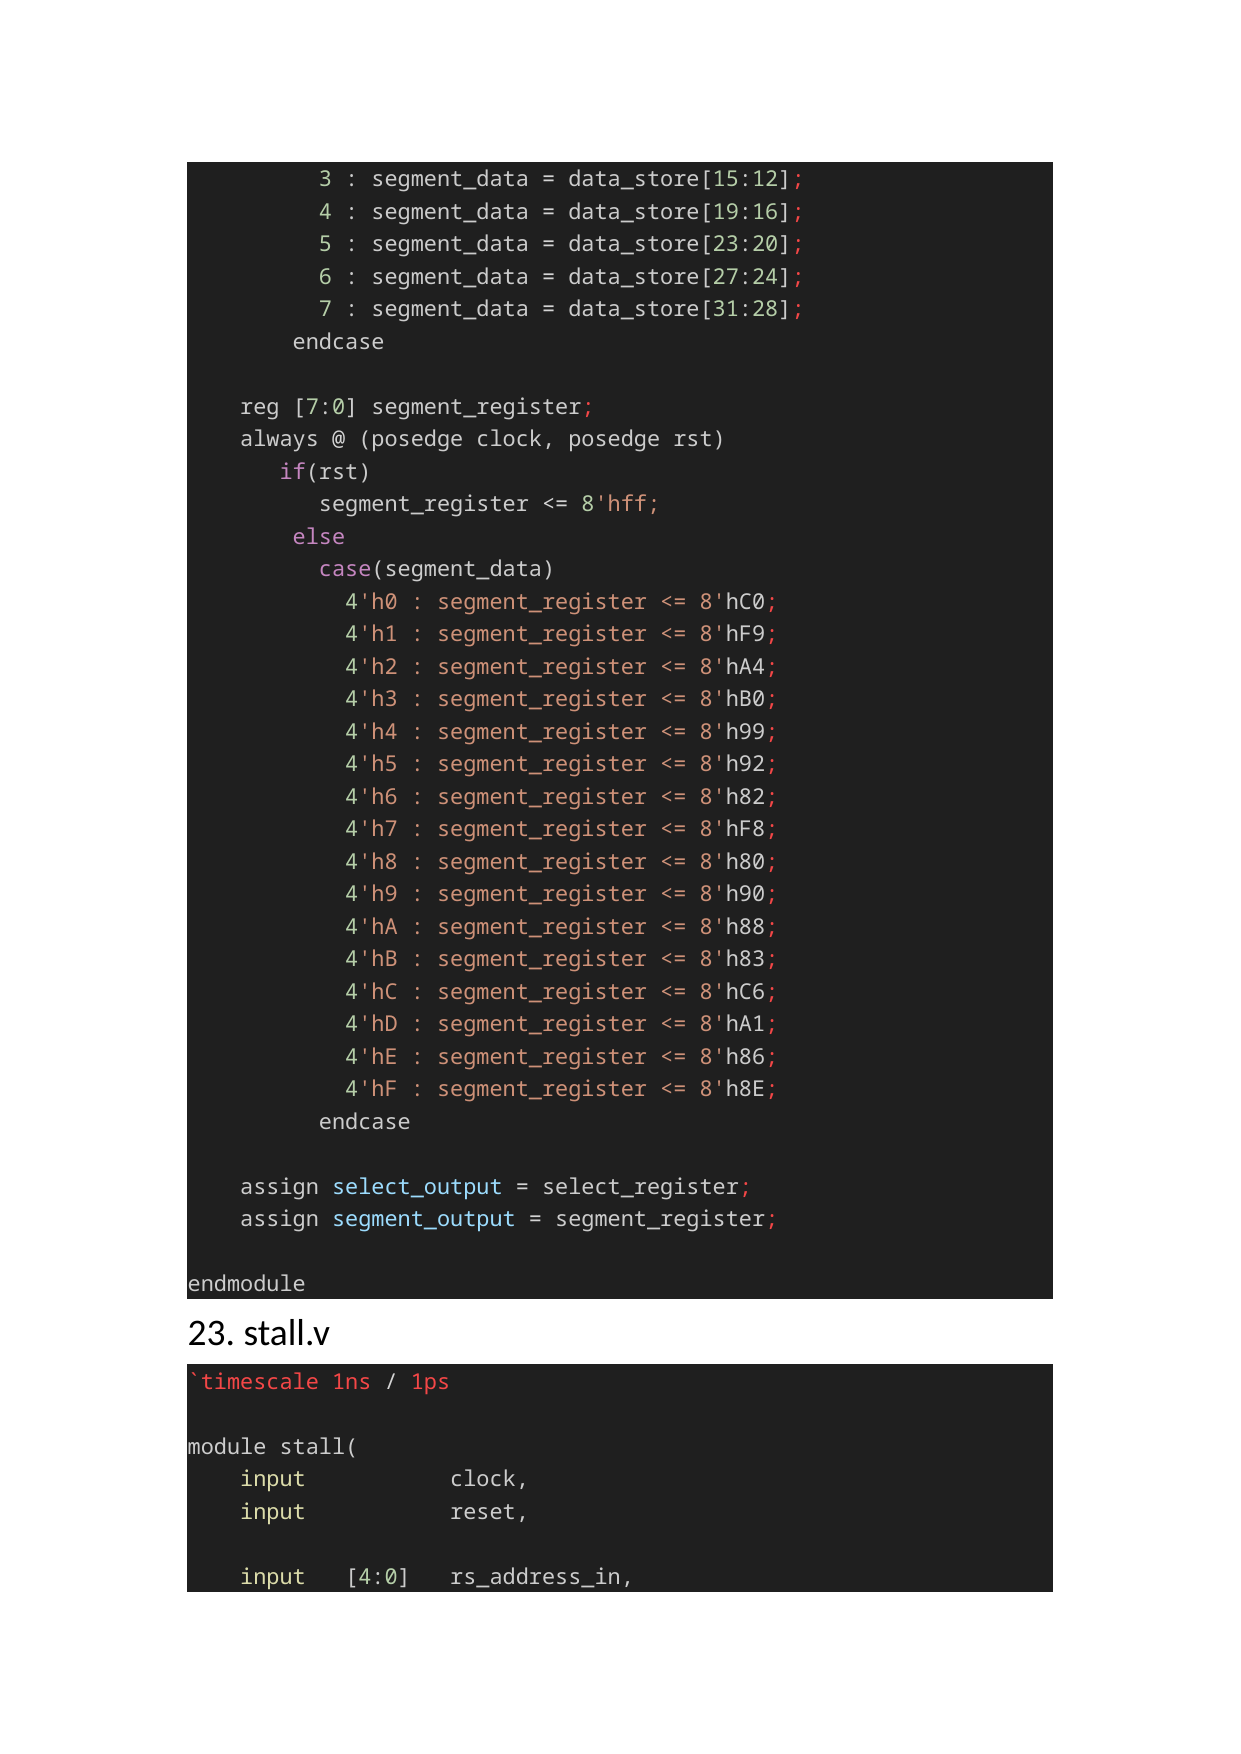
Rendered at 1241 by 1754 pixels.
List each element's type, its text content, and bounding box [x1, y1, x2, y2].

text 3 : segment_data = data_store[15:12]; [187, 162, 1053, 194]
text if(rst) [187, 454, 1053, 487]
text 4'h1 : segment_register <= 8'hF9; [187, 617, 1053, 649]
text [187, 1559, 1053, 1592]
text 4 : segment_data = data_store[19:16]; [187, 194, 1053, 227]
text else [187, 519, 1053, 552]
text reg [7:0] segment_register; [187, 389, 1053, 422]
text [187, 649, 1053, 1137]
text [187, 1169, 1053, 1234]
text endcase [187, 324, 1053, 357]
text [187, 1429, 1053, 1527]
text 5 : segment_data = data_store[23:20]; [187, 227, 1053, 259]
text segment_register <= 8'hff; [187, 487, 1053, 519]
text 6 : segment_data = data_store[27:24]; [187, 259, 1053, 292]
text 7 : segment_data = data_store[31:28]; [187, 292, 1053, 324]
text 4'h0 : segment_register <= 8'hC0; [187, 584, 1053, 617]
text always @ (posedge clock, posedge rst) [187, 422, 1053, 454]
text case(segment_data) [187, 552, 1053, 584]
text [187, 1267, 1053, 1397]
